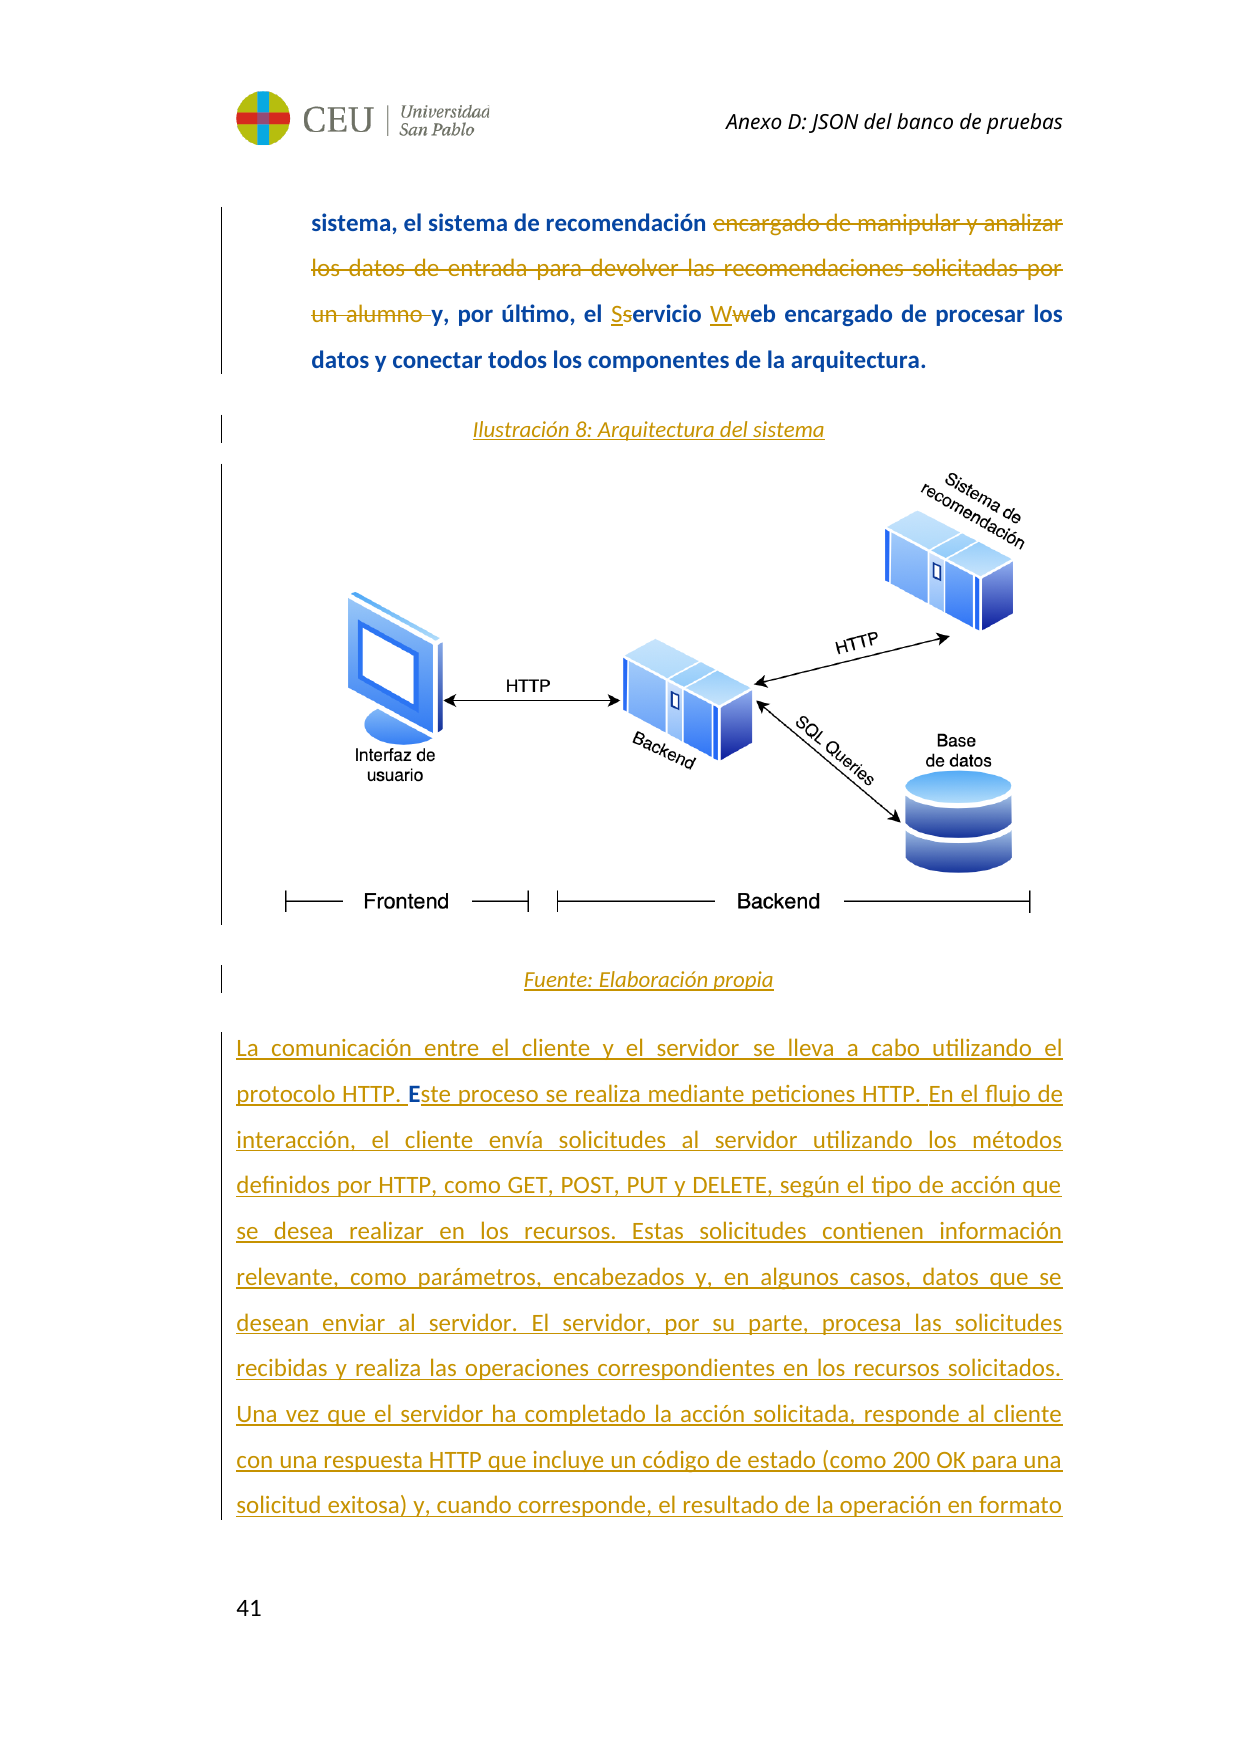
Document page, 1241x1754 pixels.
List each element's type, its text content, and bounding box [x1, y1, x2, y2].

text E En las siguientes secciones se profundizará en el diseño de cada uno de los componentes descritos en la arquitectura del sistema. [236, 1334, 1063, 1379]
text E En las siguientes secciones se profundizará en el diseño de cada uno de los componentes descritos en la arquitectura del sistema. [236, 1151, 1063, 1241]
text E En las siguientes secciones se profundizará en el diseño de cada uno de los componentes descritos en la arquitectura del sistema. [236, 1472, 1063, 1516]
text E En las siguientes secciones se profundizará en el diseño de cada uno de los componentes descritos en la arquitectura del sistema. [236, 1380, 1063, 1424]
text 8 [236, 415, 1063, 443]
text E En las siguientes secciones se profundizará en el diseño de cada uno de los componentes descritos en la arquitectura del sistema. [236, 1032, 1063, 1058]
picture [236, 463, 1063, 926]
text E En las siguientes secciones se profundizará en el diseño de cada uno de los componentes descritos en la arquitectura del sistema. [236, 1289, 1063, 1333]
text E En las siguientes secciones se profundizará en el diseño de cada uno de los componentes descritos en la arquitectura del sistema. [236, 1060, 1063, 1150]
text E En las siguientes secciones se profundizará en el diseño de cada uno de los componentes descritos en la arquitectura del sistema. [236, 1243, 1063, 1287]
text E En las siguientes secciones se profundizará en el diseño de cada uno de los componentes descritos en la arquitectura del sistema. [236, 1426, 1063, 1470]
picture [235, 89, 490, 146]
